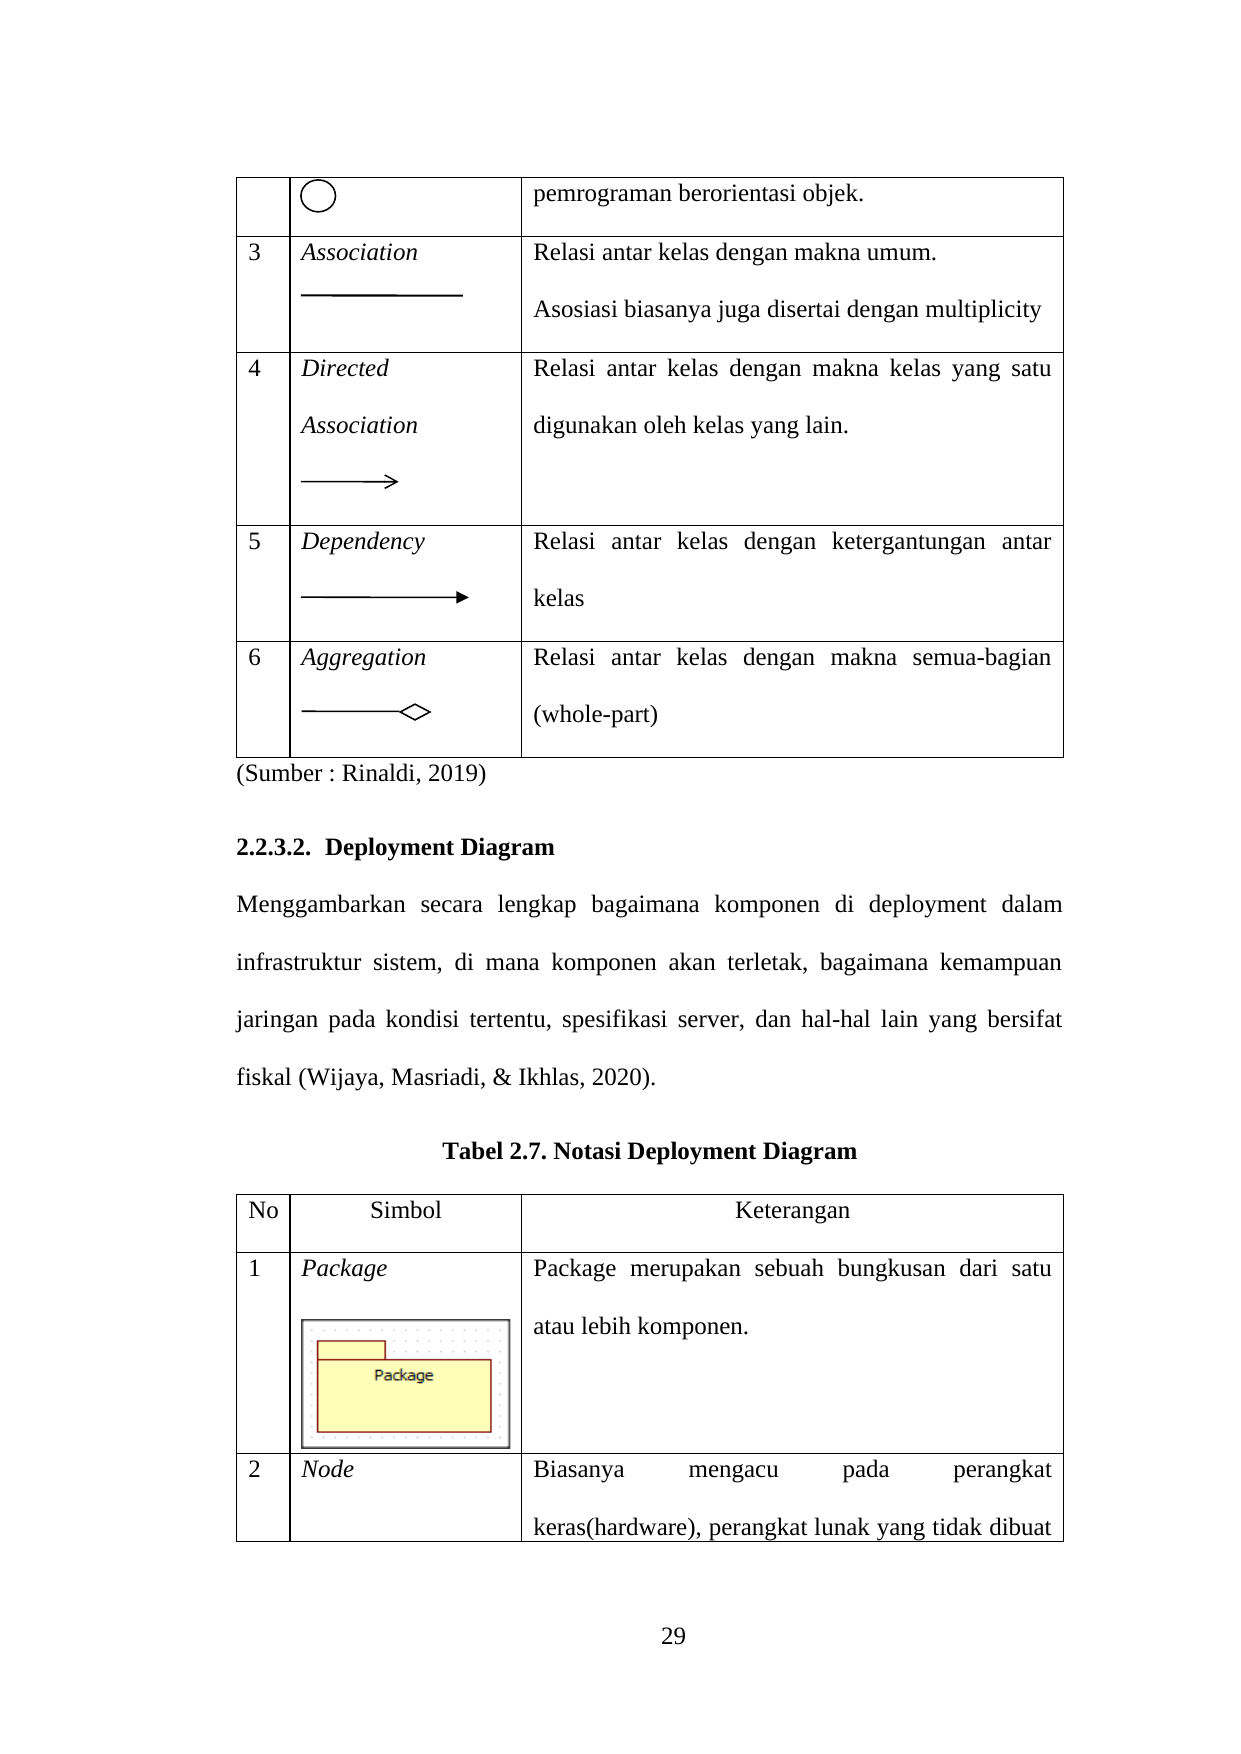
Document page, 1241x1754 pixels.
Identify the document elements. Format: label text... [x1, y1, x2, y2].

table_cell Relasi antar kelas dengan ketergantungan antar kelas [522, 526, 1063, 641]
table_cell Relasi antar kelas dengan makna semua-bagian (whole-part) [522, 642, 1063, 757]
table_cell 6 [237, 642, 289, 757]
table_header Simbol [291, 1195, 521, 1252]
table_cell Relasi antar kelas dengan makna kelas yang satu digunakan oleh kelas yang lain. [522, 353, 1063, 525]
table_cell Aggregation [291, 642, 521, 757]
table_cell Node [291, 1454, 521, 1541]
table_cell Relasi antar kelas dengan makna umum. Asosiasi biasanya juga disertai dengan multiplicity [522, 237, 1063, 352]
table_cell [522, 1454, 1063, 1541]
table_cell 1 [237, 1253, 289, 1453]
table_header No [237, 1195, 289, 1252]
table_header Keterangan [522, 1195, 1063, 1252]
table_cell Directed Association [291, 353, 521, 525]
table_cell Package merupakan sebuah bungkusan dari satu atau lebih komponen. [522, 1253, 1063, 1453]
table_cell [522, 178, 1063, 236]
table_cell 2 [237, 1454, 289, 1541]
table_cell 2 [237, 178, 289, 236]
text Tabel 2.7. Notasi Deployment Diagram [236, 1136, 1063, 1165]
table_cell Dependency [291, 526, 521, 641]
picture [301, 1319, 511, 1449]
table_cell 3 [237, 237, 289, 352]
table_cell Association [291, 237, 521, 352]
text Menggambarkan secara lengkap bagaimana komponen di deployment dalam infrastruktur sistem, di mana komponen akan terletak, bagaimana kemampuan jaringan pada kondisi tertentu, spesifikasi server, dan hal-hal lain yang bersifat fiskal . [236, 889, 1063, 1091]
subtitle Deployment Diagram [236, 832, 1063, 861]
table_cell 5 [237, 526, 289, 641]
table_cell 4 [237, 353, 289, 525]
table_cell Package [291, 1253, 521, 1453]
table_cell Interface [291, 178, 521, 236]
